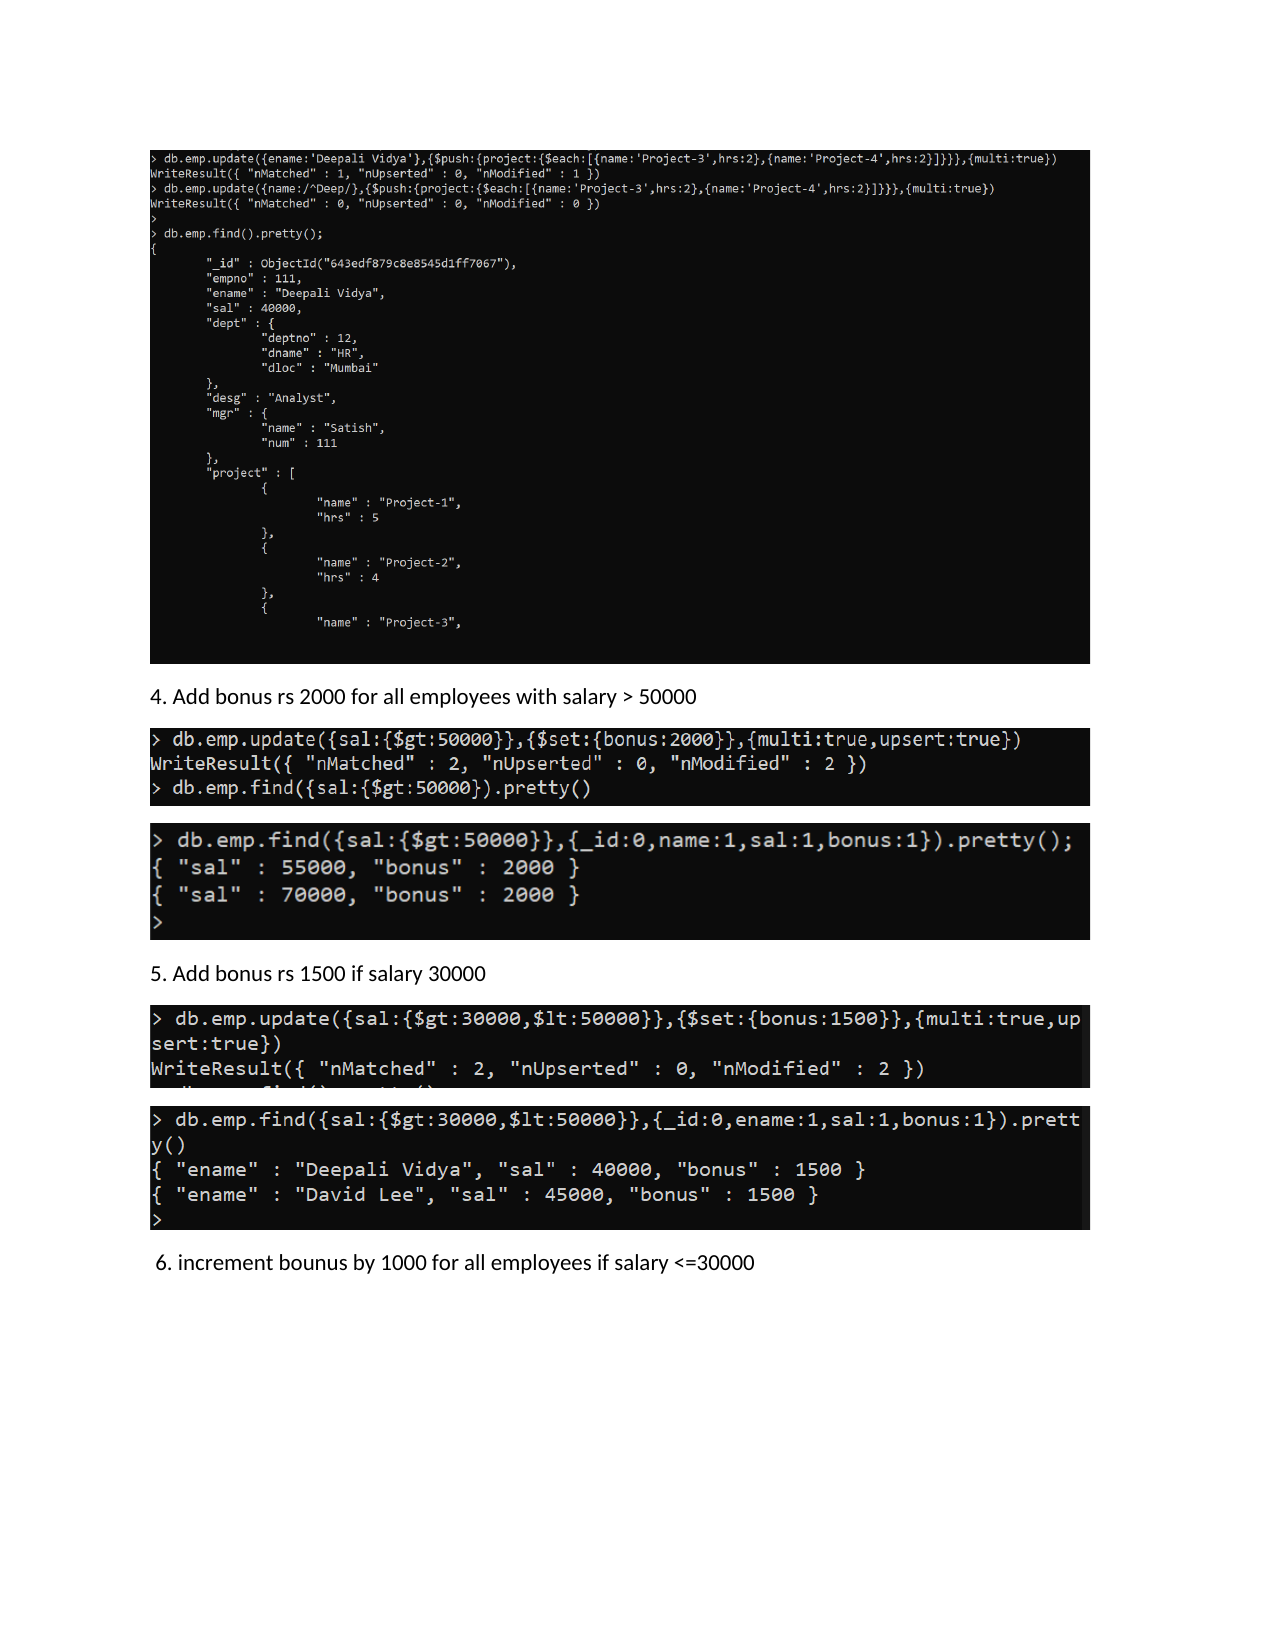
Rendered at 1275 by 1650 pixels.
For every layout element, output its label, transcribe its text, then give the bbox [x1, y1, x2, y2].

picture [150, 823, 1091, 940]
picture [150, 150, 1091, 664]
picture [150, 1005, 1091, 1088]
picture [150, 1106, 1091, 1230]
picture [150, 728, 1091, 806]
text 6. increment bounus by 1000 for all employees if salary <=30000 [150, 1248, 1125, 1276]
text 4. Add bonus rs 2000 for all employees with salary > 50000 [150, 682, 1125, 710]
text 5. Add bonus rs 1500 if salary 30000 [150, 959, 1125, 987]
